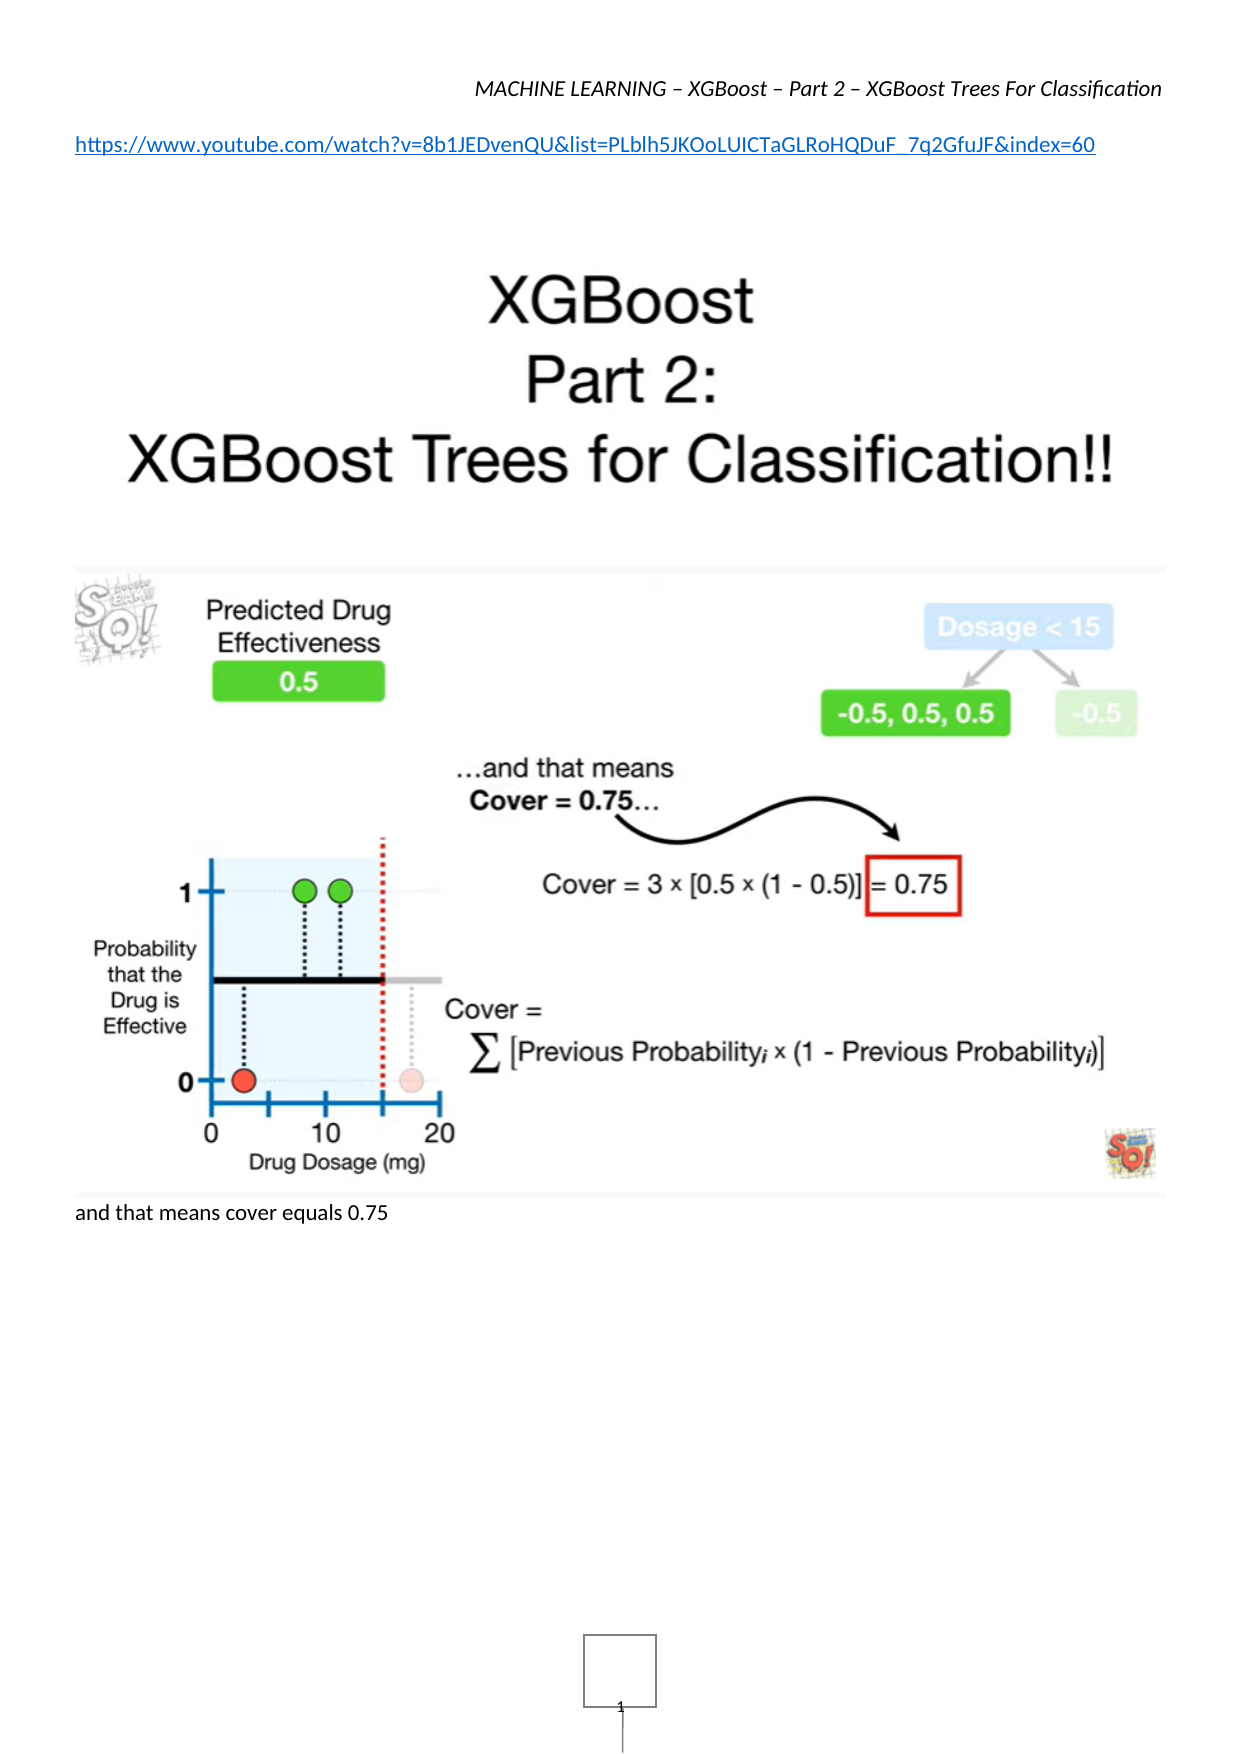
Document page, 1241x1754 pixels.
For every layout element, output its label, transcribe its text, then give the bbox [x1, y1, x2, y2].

text and that means cover equals 0.75 [75, 1198, 1165, 1226]
picture [75, 185, 1166, 539]
picture [75, 566, 1166, 1198]
text https://www.youtube.com/watch?v=8b1JEDvenQU&list=PLblh5JKOoLUICTaGLRoHQDuF_7q2GfuJF&index=60 [75, 130, 1165, 158]
